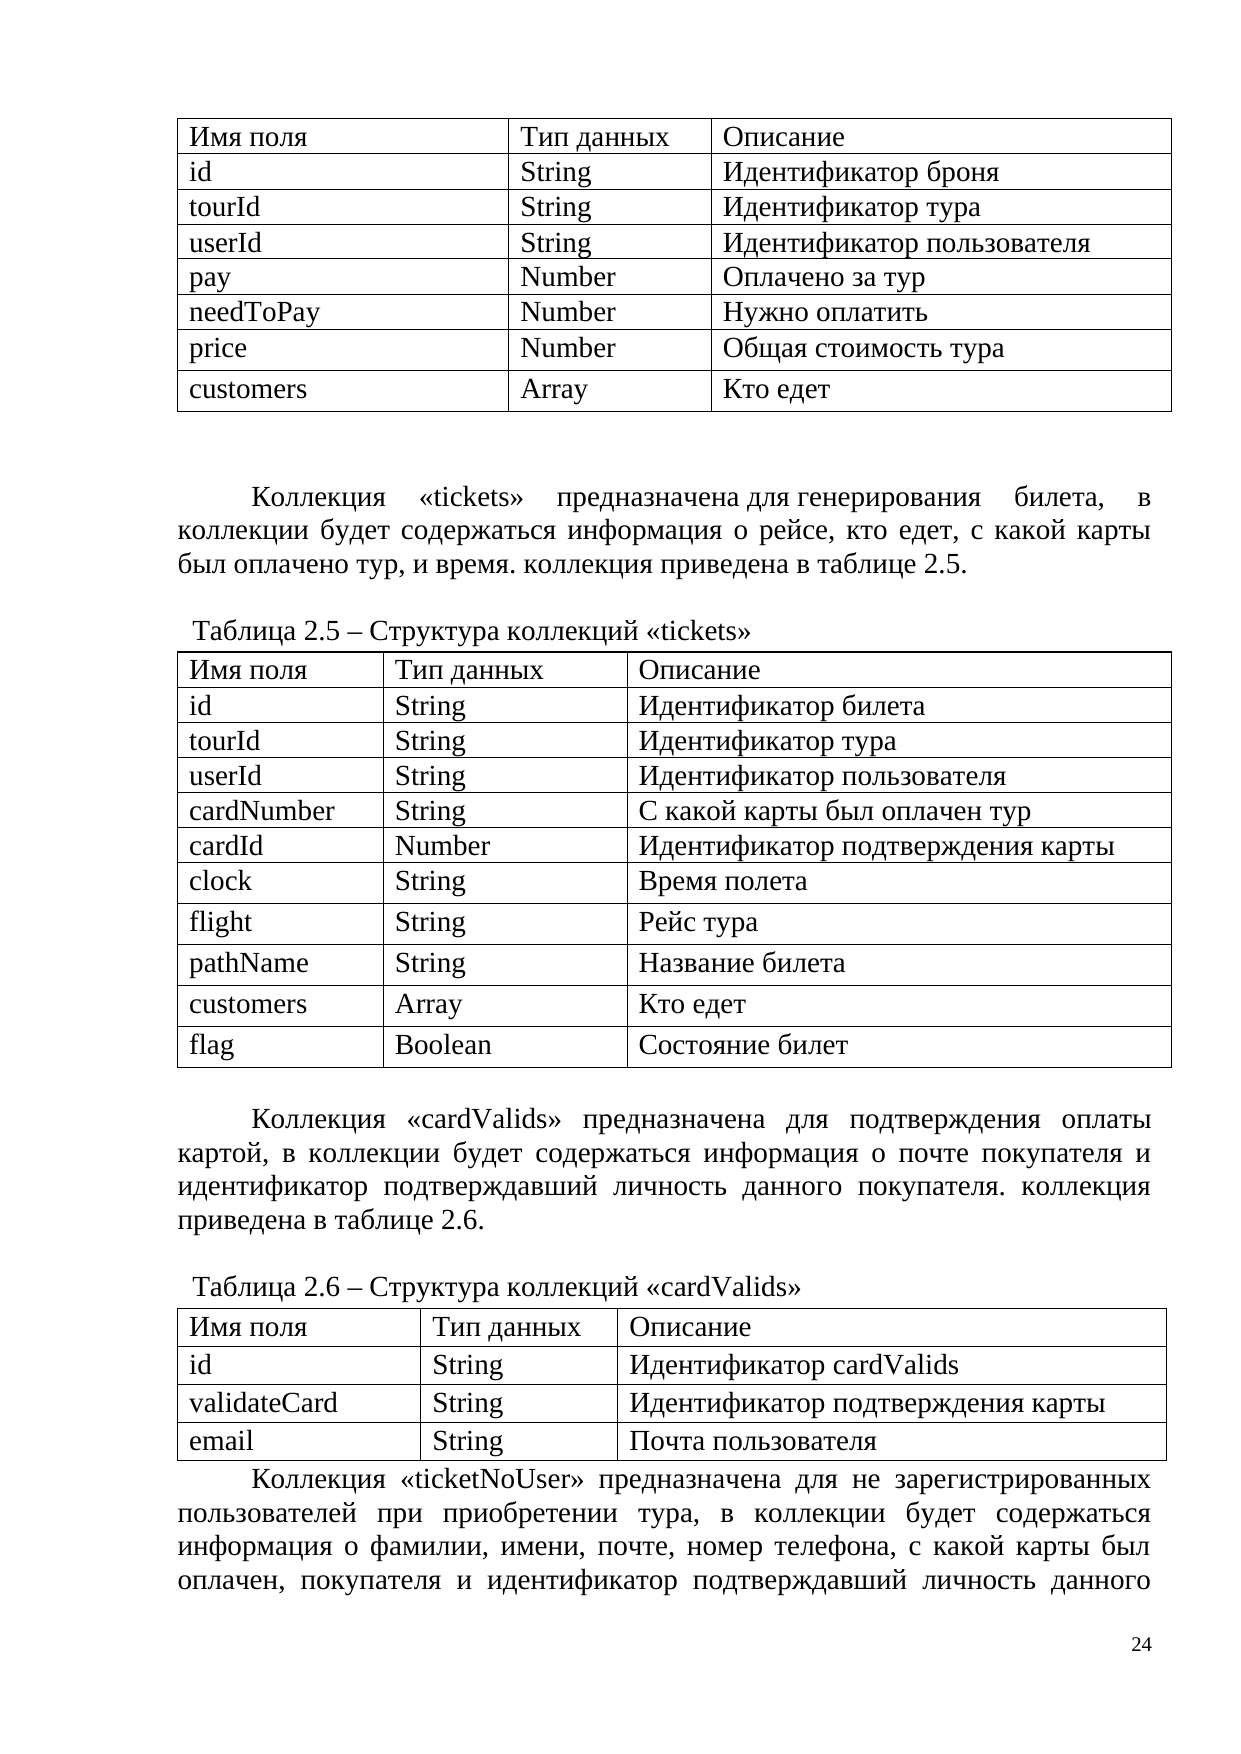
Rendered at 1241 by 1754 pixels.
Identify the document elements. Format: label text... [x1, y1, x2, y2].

table_cell String [509, 190, 711, 224]
table_cell String [421, 1385, 617, 1422]
table_cell pay [178, 259, 508, 293]
table_cell validateCard [178, 1385, 420, 1422]
table_header Описание [618, 1309, 1166, 1346]
table_cell Оплачено за тур [712, 259, 1171, 293]
table_cell id [178, 688, 383, 722]
table_cell userId [178, 758, 383, 792]
table_cell cardId [178, 828, 383, 862]
table_cell Кто едет [628, 986, 1171, 1026]
table_cell Название билета [628, 945, 1171, 985]
table_cell String [509, 154, 711, 188]
table_cell Идентификатор подтверждения карты [618, 1385, 1166, 1422]
table_header Описание [628, 653, 1171, 687]
table_cell String [509, 225, 711, 258]
table_cell Рейс тура [628, 904, 1171, 944]
table_cell String [421, 1423, 617, 1460]
table_cell String [384, 904, 627, 944]
table_cell pathName [178, 945, 383, 985]
table_cell customers [178, 986, 383, 1026]
table_cell userId [178, 225, 508, 258]
text Коллекция «cardValids» предназначена для подтверждения оплаты картой, в коллекции будет содержаться информация о почте покупателя и идентификатор подтверждавший личность данного покупателя. коллекция приведена в таблице 2.6. [177, 1101, 1152, 1236]
table_cell Идентификатор билета [628, 688, 1171, 722]
table_cell String [384, 793, 627, 827]
table_header Имя поля [178, 653, 383, 687]
table_cell tourId [178, 723, 383, 757]
text Таблица 2.5 – Структура коллекций «tickets» [177, 613, 1152, 646]
table_cell email [178, 1423, 420, 1460]
table_cell Number [509, 295, 711, 329]
table_cell id [178, 1347, 420, 1384]
table_cell Общая стоимость тура [712, 330, 1171, 370]
table_cell String [421, 1347, 617, 1384]
table_cell price [178, 330, 508, 370]
table_cell Идентификатор тура [712, 190, 1171, 224]
table_cell Время полета [628, 863, 1171, 903]
table_cell String [384, 688, 627, 722]
table_cell cardNumber [178, 793, 383, 827]
table_cell Boolean [384, 1027, 627, 1067]
table_cell clock [178, 863, 383, 903]
table_cell Number [384, 828, 627, 862]
table_cell Number [509, 330, 711, 370]
table_header Тип данных [509, 119, 711, 153]
table_cell id [178, 154, 508, 188]
table_cell customers [178, 371, 508, 411]
table_cell Number [509, 259, 711, 293]
table_cell Идентификатор cardValids [618, 1347, 1166, 1384]
table_cell Нужно оплатить [712, 295, 1171, 329]
table_cell Идентификатор тура [628, 723, 1171, 757]
table_cell String [384, 758, 627, 792]
table_cell String [384, 863, 627, 903]
table_cell Идентификатор броня [712, 154, 1171, 188]
table_cell Идентификатор подтверждения карты [628, 828, 1171, 862]
table_cell Идентификатор пользователя [628, 758, 1171, 792]
table_header Имя поля [178, 119, 508, 153]
text Коллекция «tickets» предназначена для генерирования билета, в коллекции будет содержаться информация о рейсе, кто едет, с какой карты был оплачено тур, и время. коллекция приведена в таблице 2.5. [177, 479, 1152, 579]
table_cell Array [509, 371, 711, 411]
table_cell Идентификатор пользователя [712, 225, 1171, 258]
table_header Тип данных [384, 653, 627, 687]
table_cell tourId [178, 190, 508, 224]
table_cell needToPay [178, 295, 508, 329]
table_cell String [384, 945, 627, 985]
table_header Имя поля [178, 1309, 420, 1346]
table_header Описание [712, 119, 1171, 153]
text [177, 1461, 1152, 1595]
table_header Тип данных [421, 1309, 617, 1346]
table_cell Почта пользователя [618, 1423, 1166, 1460]
table_cell flight [178, 904, 383, 944]
table_cell Кто едет [712, 371, 1171, 411]
text Таблица 2.6 – Структура коллекций «cardValids» [177, 1269, 1152, 1303]
table_cell Array [384, 986, 627, 1026]
table_cell С какой карты был оплачен тур [628, 793, 1171, 827]
table_cell Состояние билет [628, 1027, 1171, 1067]
table_cell String [384, 723, 627, 757]
table_cell flag [178, 1027, 383, 1067]
